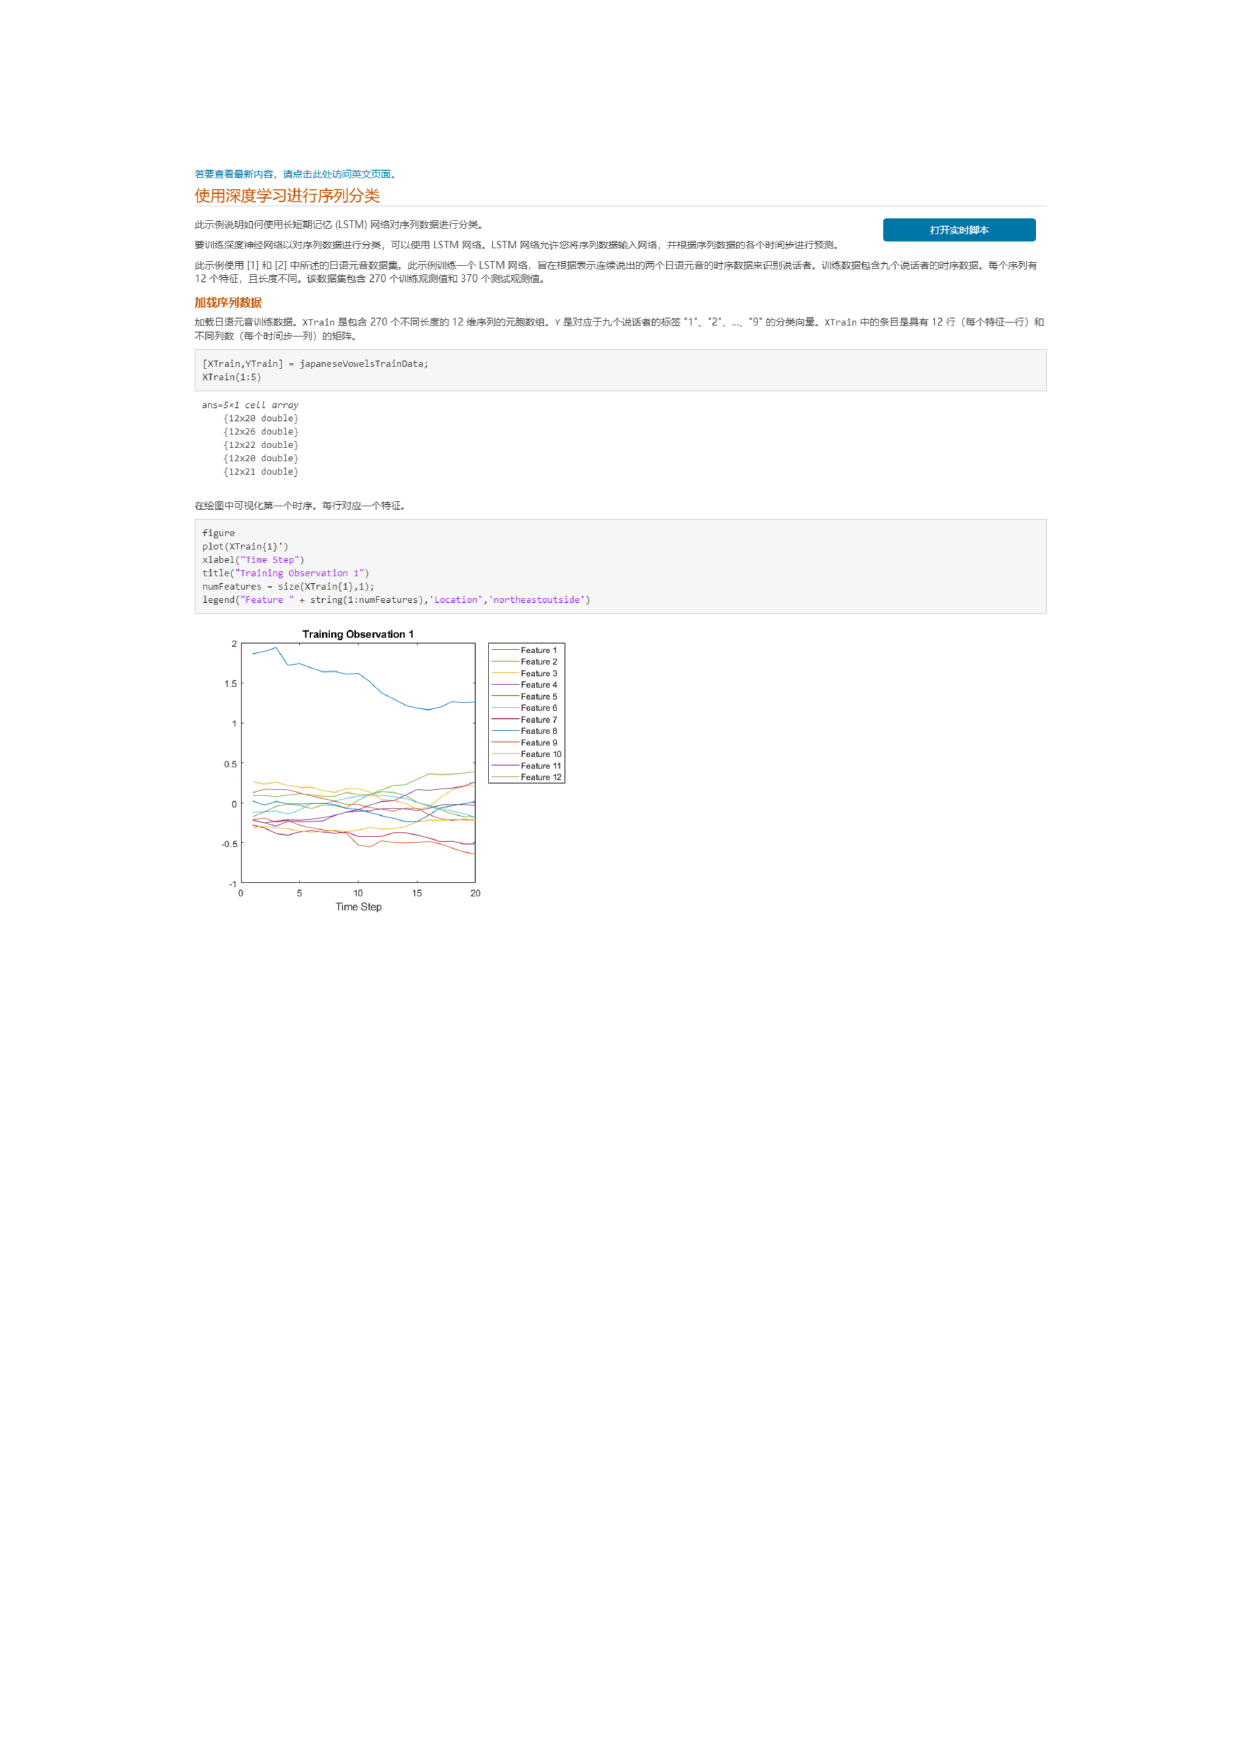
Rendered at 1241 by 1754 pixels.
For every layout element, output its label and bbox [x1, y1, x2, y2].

picture [187, 162, 1053, 918]
